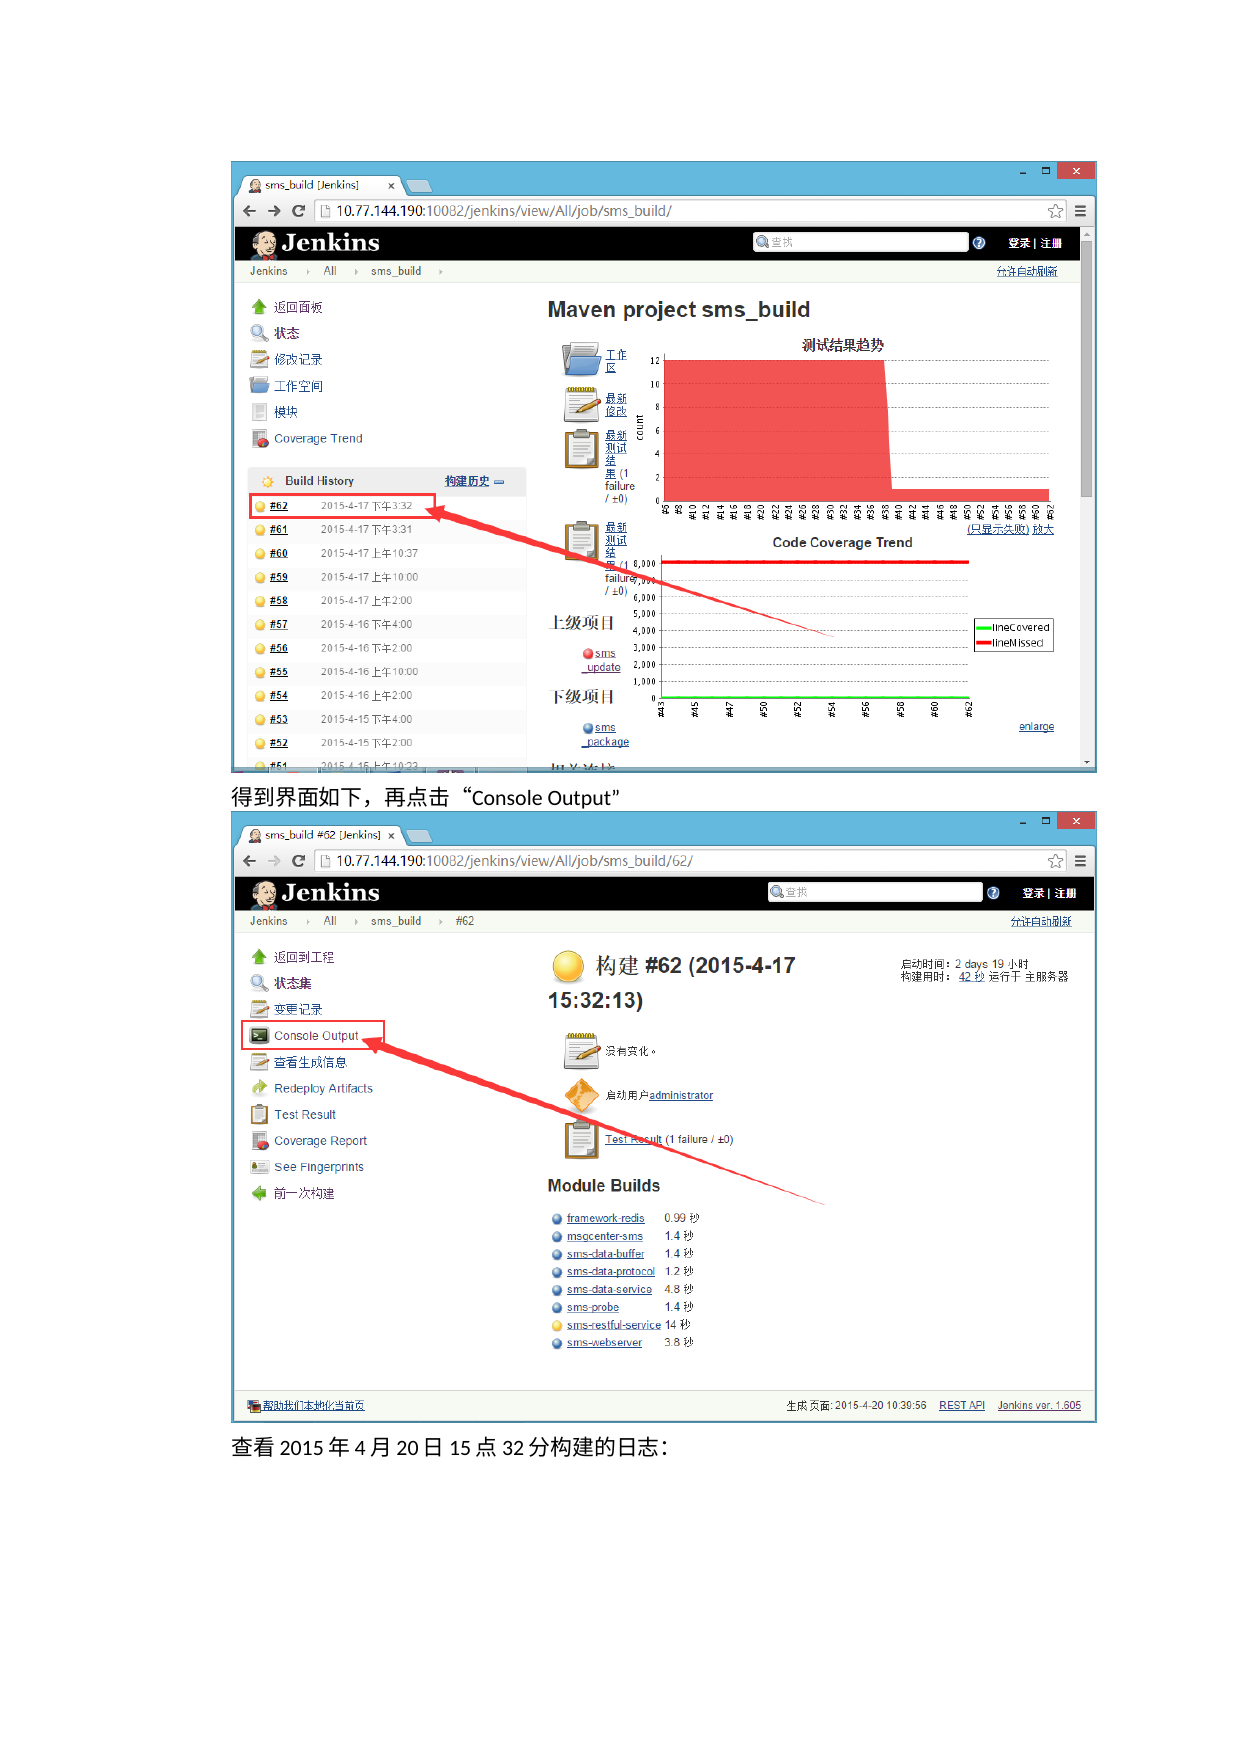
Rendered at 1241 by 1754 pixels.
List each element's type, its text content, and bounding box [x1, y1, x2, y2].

text 查看2015年4月20日15点32分构建的日志： [231, 1429, 1053, 1462]
picture [231, 161, 1097, 773]
picture [231, 811, 1097, 1423]
text 得到界面如下，再点击“Console Output” [231, 779, 1053, 811]
